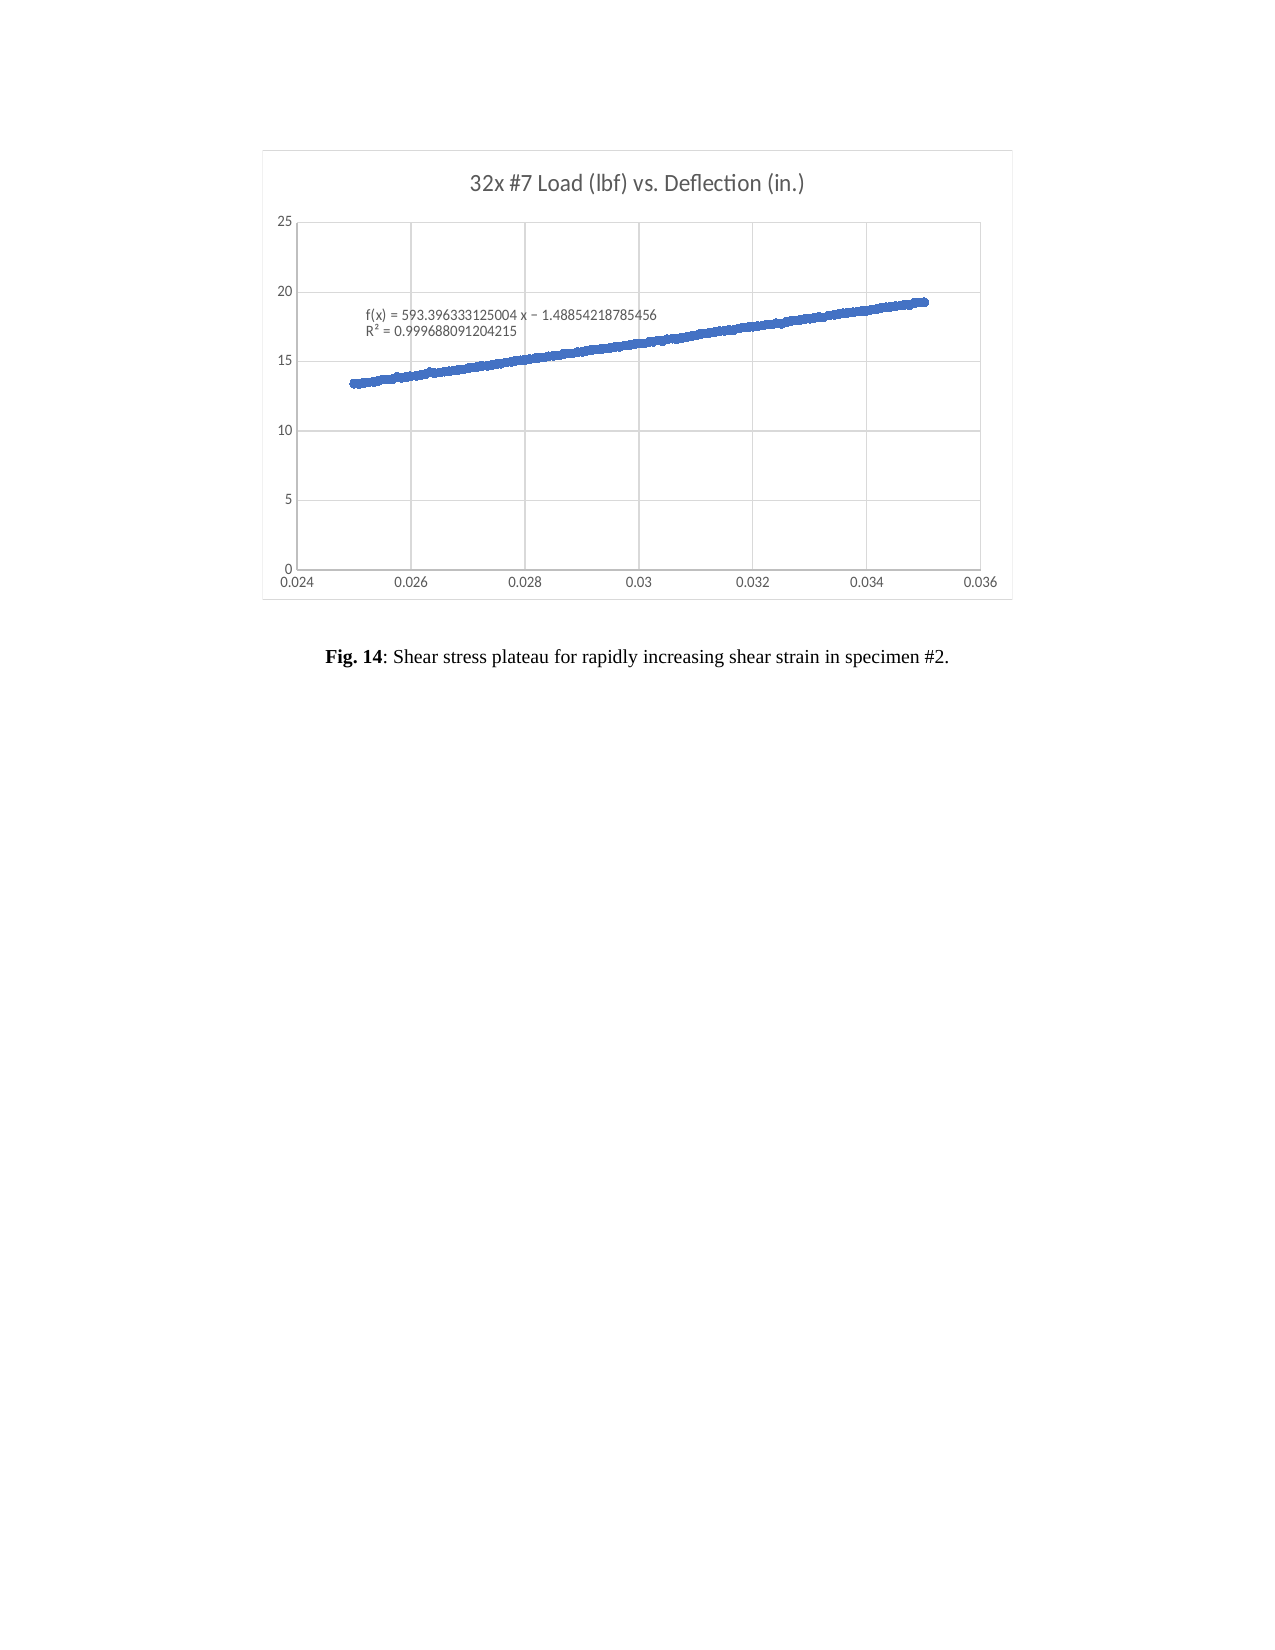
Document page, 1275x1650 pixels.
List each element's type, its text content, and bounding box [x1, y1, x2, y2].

text Fig. 14: Shear stress plateau for rapidly increasing shear strain in specimen #2. [150, 645, 1125, 667]
